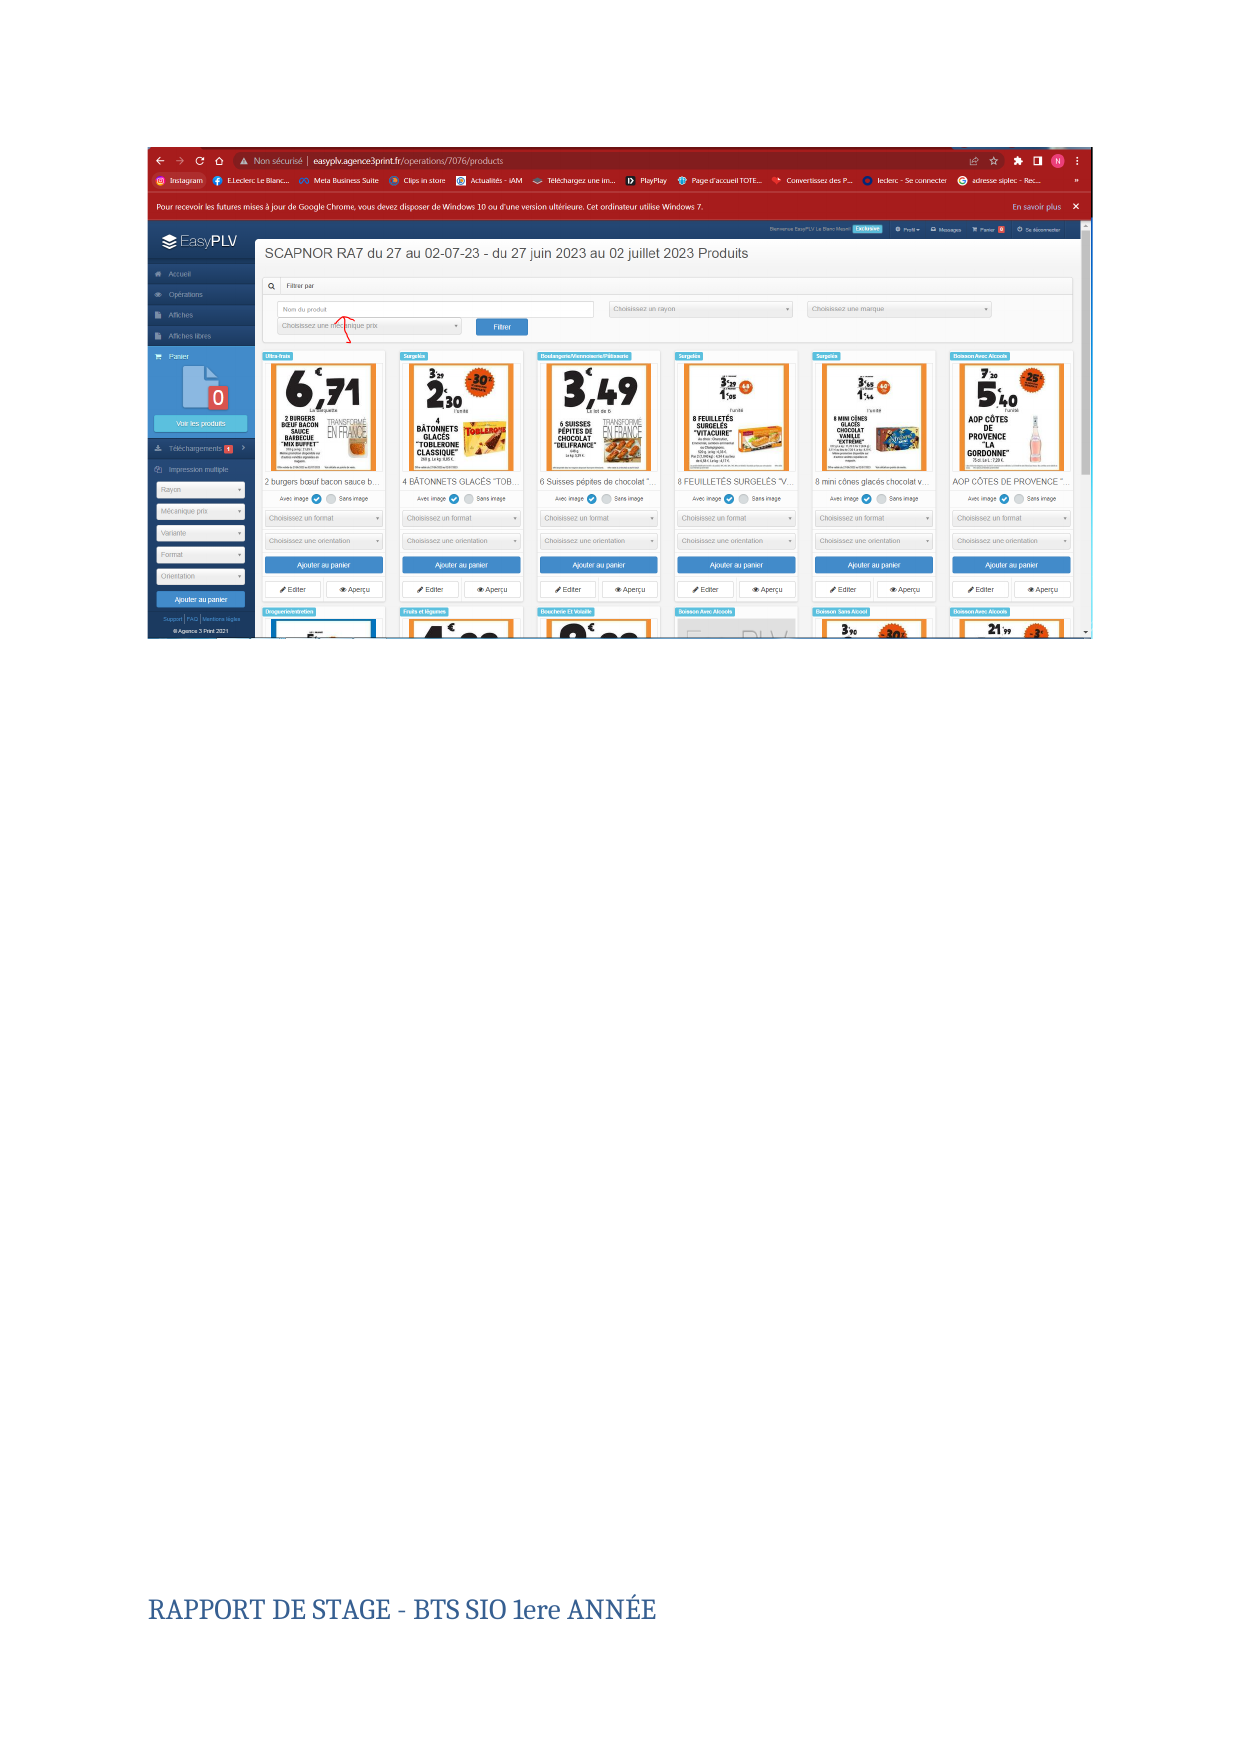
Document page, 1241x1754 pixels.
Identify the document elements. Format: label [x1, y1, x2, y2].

picture [147, 147, 1093, 639]
